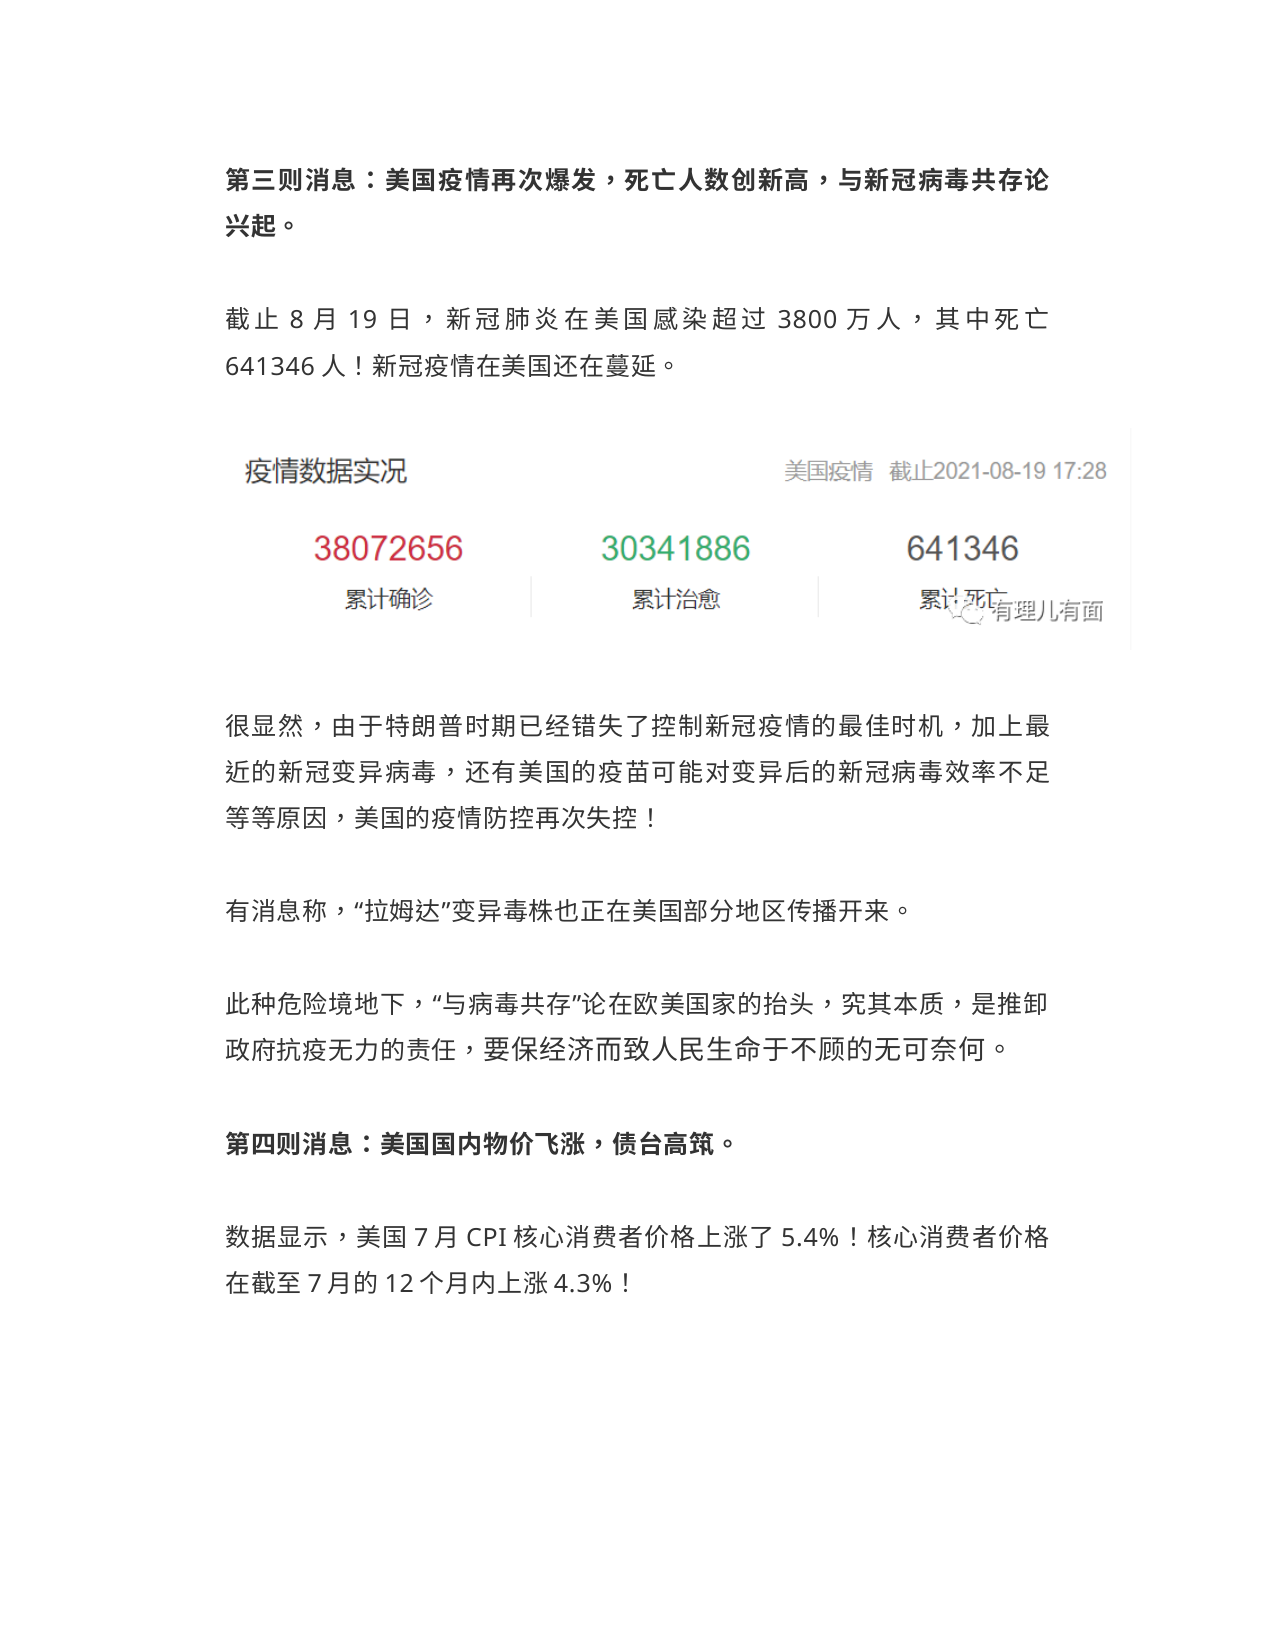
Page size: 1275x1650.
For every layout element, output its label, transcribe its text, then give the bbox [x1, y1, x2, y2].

text 此种危险境地下，“与病毒共存”论在欧美国家的抬头，究其本质，是推卸政府抗疫无力的责任，要保经济而致人民生命于不顾的无可奈何。 [225, 974, 1050, 1067]
text 有消息称，“拉姆达”变异毒株也正在美国部分地区传播开来。 [225, 882, 1050, 928]
picture [231, 428, 1132, 650]
text 第三则消息：美国疫情再次爆发，死亡人数创新高，与新冠病毒共存论兴起。 [225, 150, 1050, 243]
text 数据显示，美国7月CPI核心消费者价格上涨了5.4%！核心消费者价格在截至7月的12个月内上涨4.3%！ [225, 1207, 1050, 1300]
text 第四则消息：美国国内物价飞涨，债台高筑。 [225, 1114, 1050, 1160]
text 截止8月19日，新冠肺炎在美国感染超过3800万人，其中死亡641346人！新冠疫情在美国还在蔓延。 [225, 289, 1050, 382]
text 很显然，由于特朗普时期已经错失了控制新冠疫情的最佳时机，加上最近的新冠变异病毒，还有美国的疫苗可能对变异后的新冠病毒效率不足等等原因，美国的疫情防控再次失控！ [225, 696, 1050, 835]
